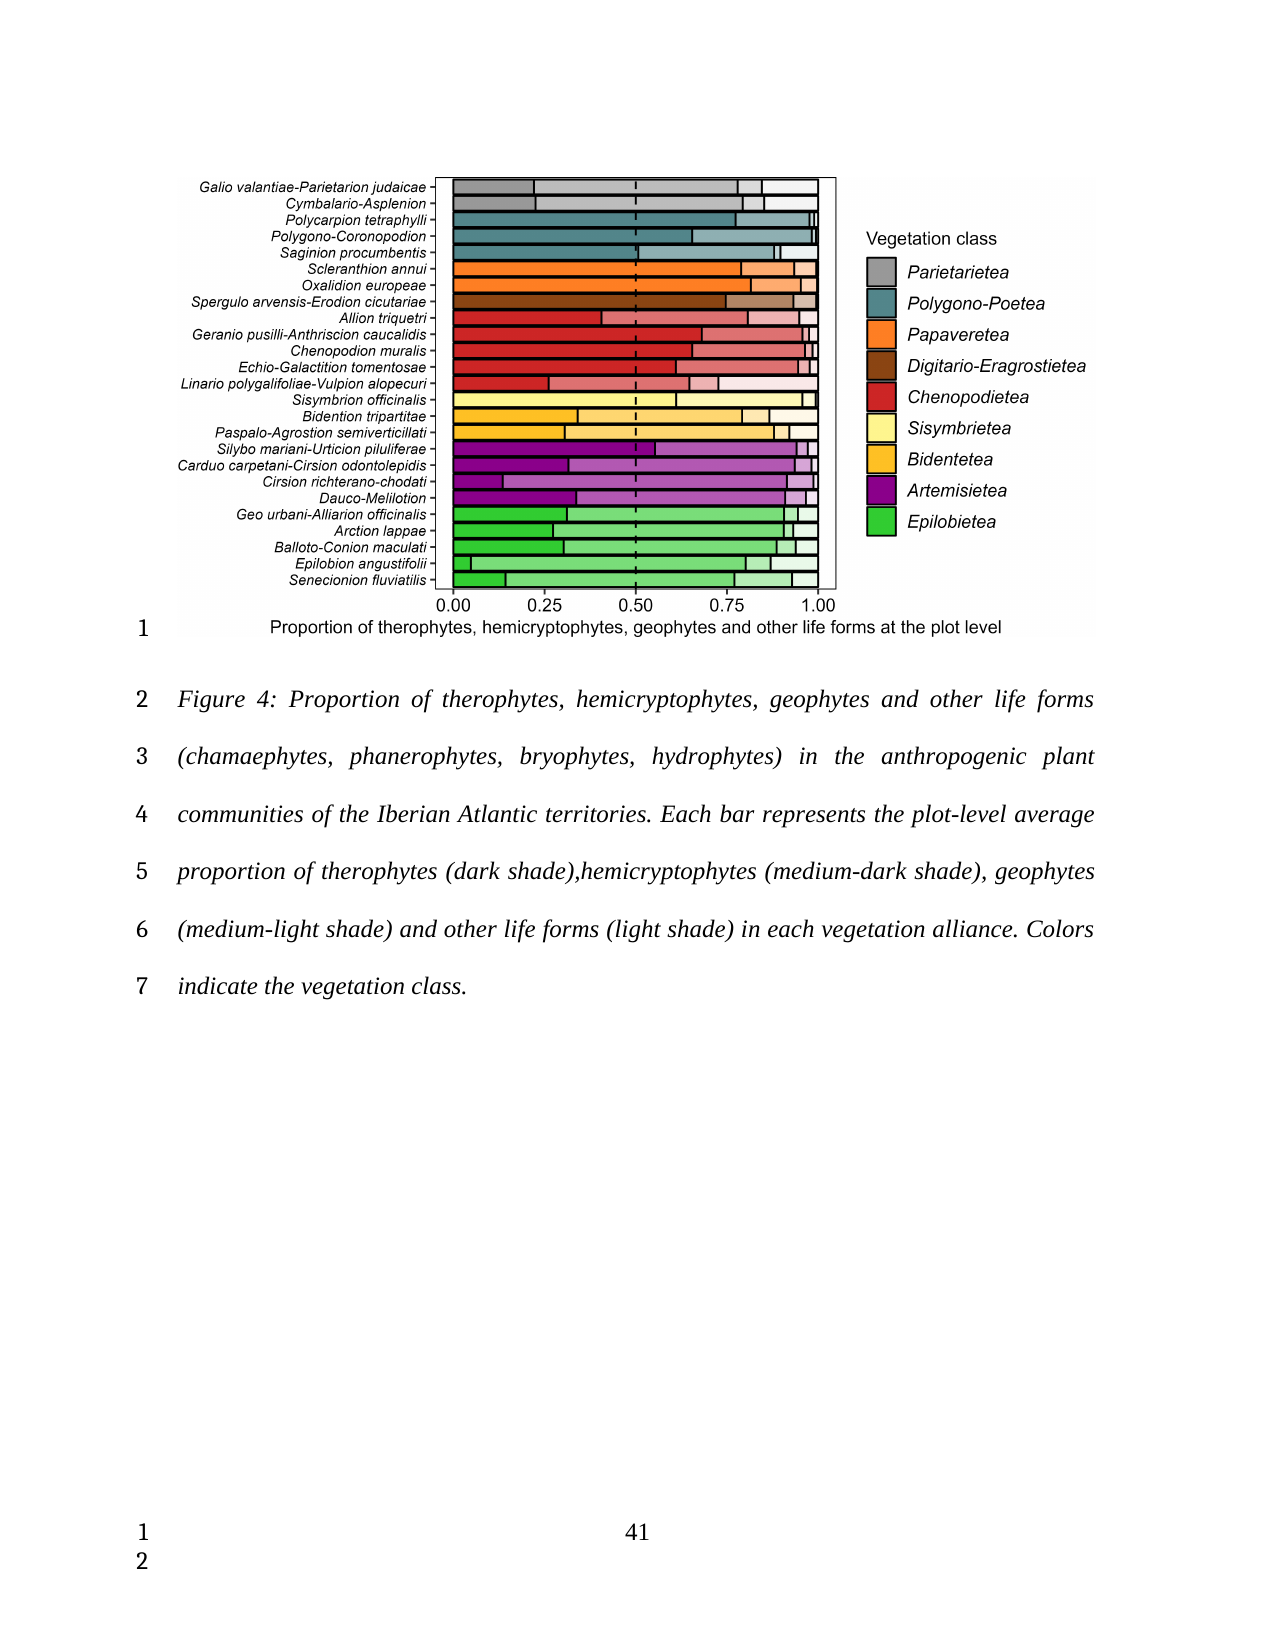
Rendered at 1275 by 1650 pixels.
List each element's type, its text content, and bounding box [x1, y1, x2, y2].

picture [177, 177, 1096, 637]
text Figure 4: Proportion of therophytes, hemicryptophytes, geophytes and other life forms (chamaephytes, phanerophytes, bryophytes, hydrophytes) in the anthropogenic plant communities of the Iberian Atlantic territories. Each bar represents the plot-level average proportion of therophytes (dark shade),hemicryptophytes (medium-dark shade), geophytes (medium-light shade) and other life forms (light shade) in each vegetation alliance. Colors indicate the vegetation class. [177, 684, 1098, 1000]
